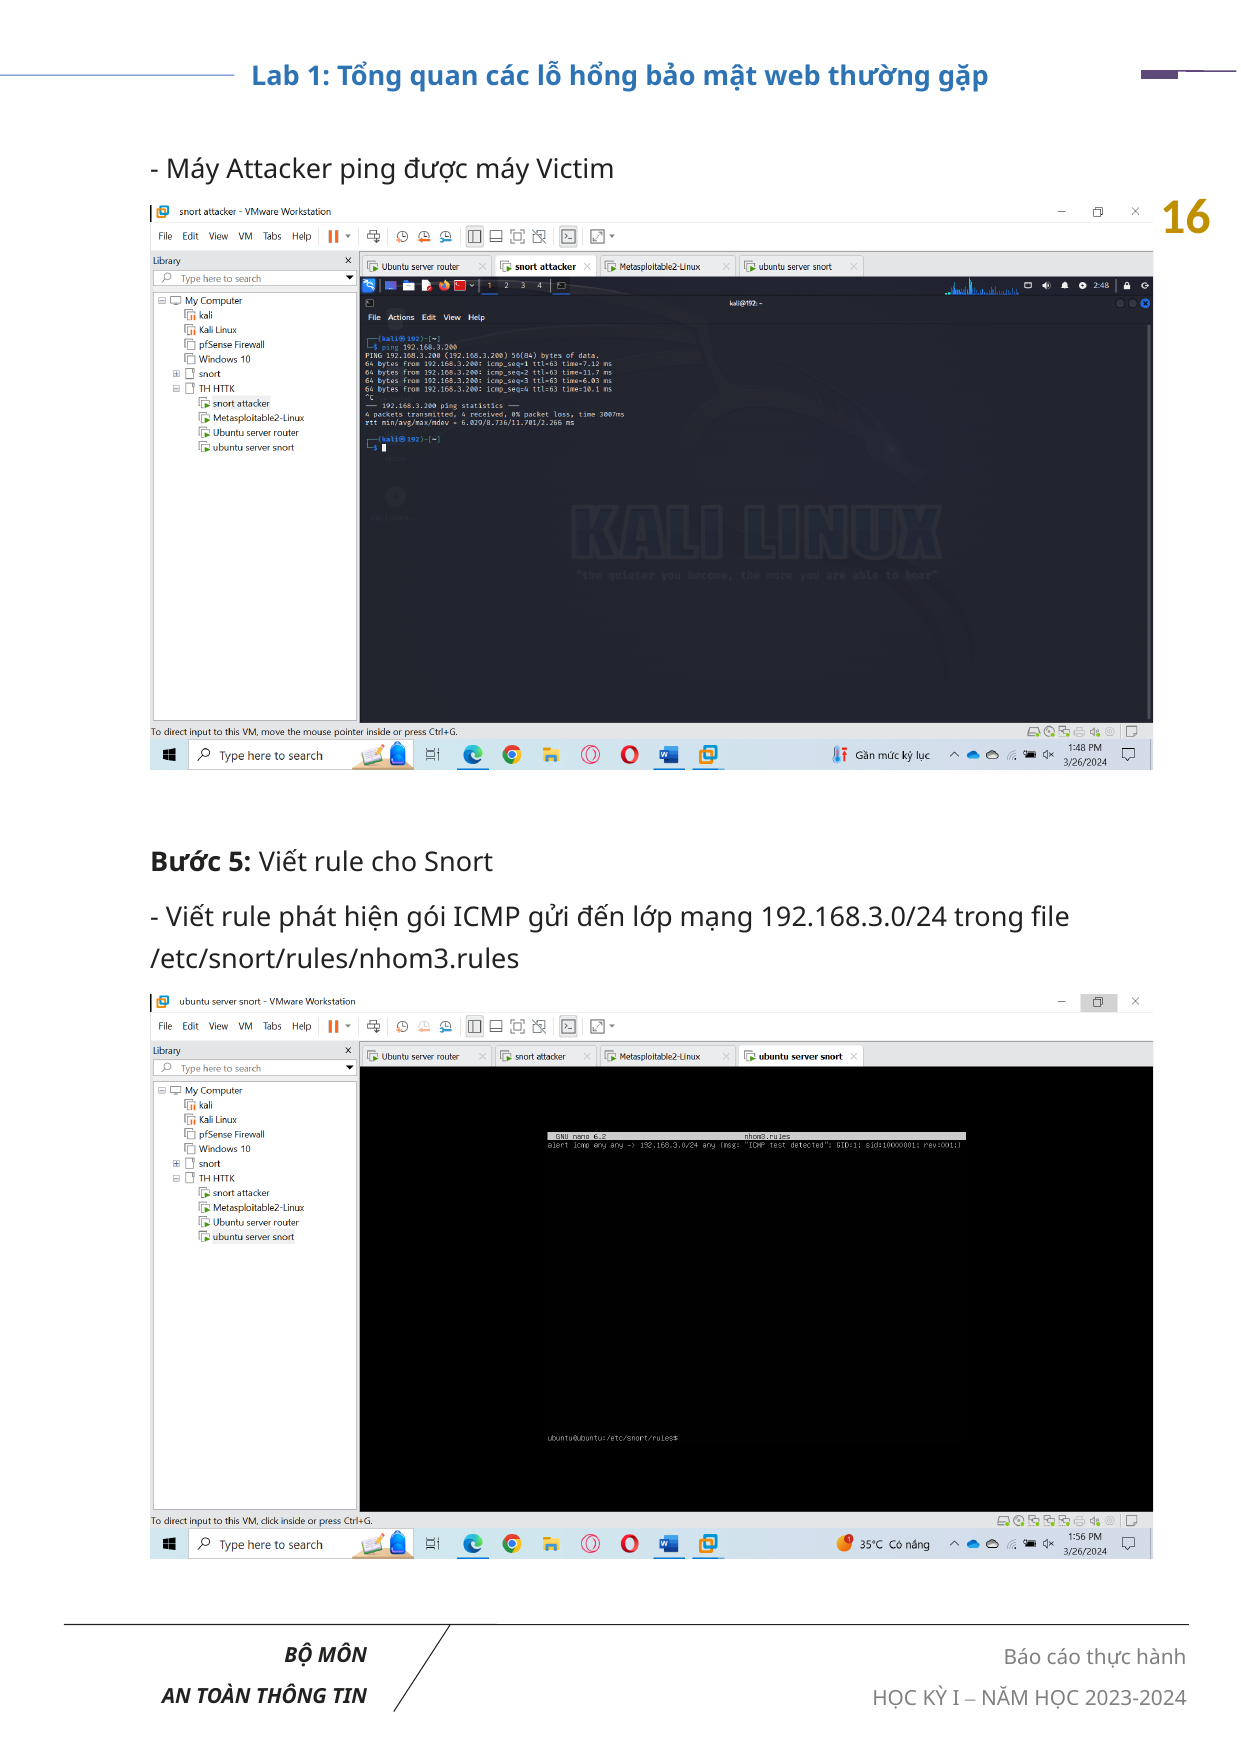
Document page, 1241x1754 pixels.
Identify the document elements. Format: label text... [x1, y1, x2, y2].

picture [150, 205, 1154, 770]
text - Máy Attacker ping được máy Victim [150, 150, 1153, 187]
text Bước 5: Viết rule cho Snort [150, 842, 1153, 879]
text - Viết rule phát hiện gói ICMP gửi đến lớp mạng 192.168.3.0/24 trong file /etc/snort/rules/nhom3.rules [150, 897, 1153, 976]
picture [150, 994, 1154, 1559]
